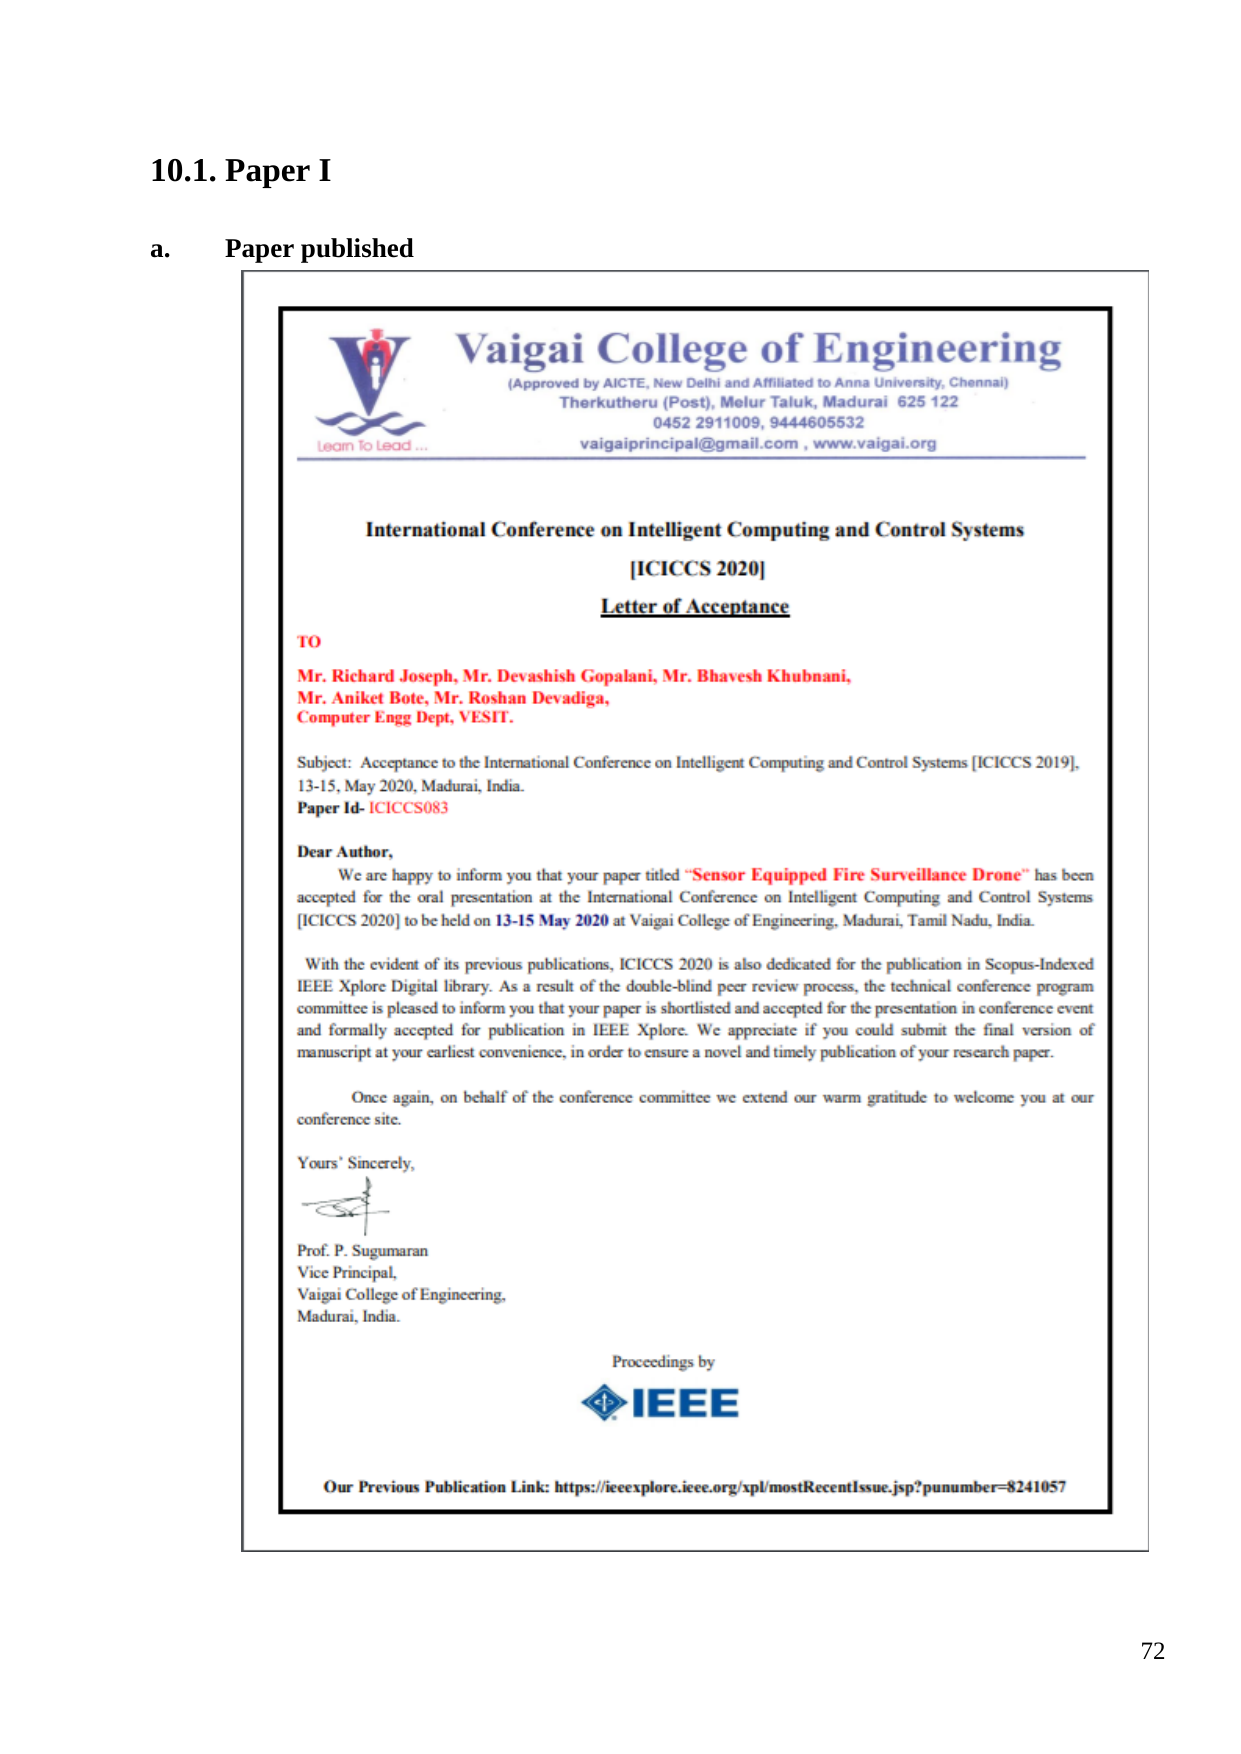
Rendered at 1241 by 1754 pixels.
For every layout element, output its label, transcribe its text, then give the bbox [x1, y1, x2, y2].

subtitle Paper published [150, 232, 1165, 264]
picture [241, 270, 1149, 1552]
subtitle 10.1. Paper I [150, 150, 1165, 188]
